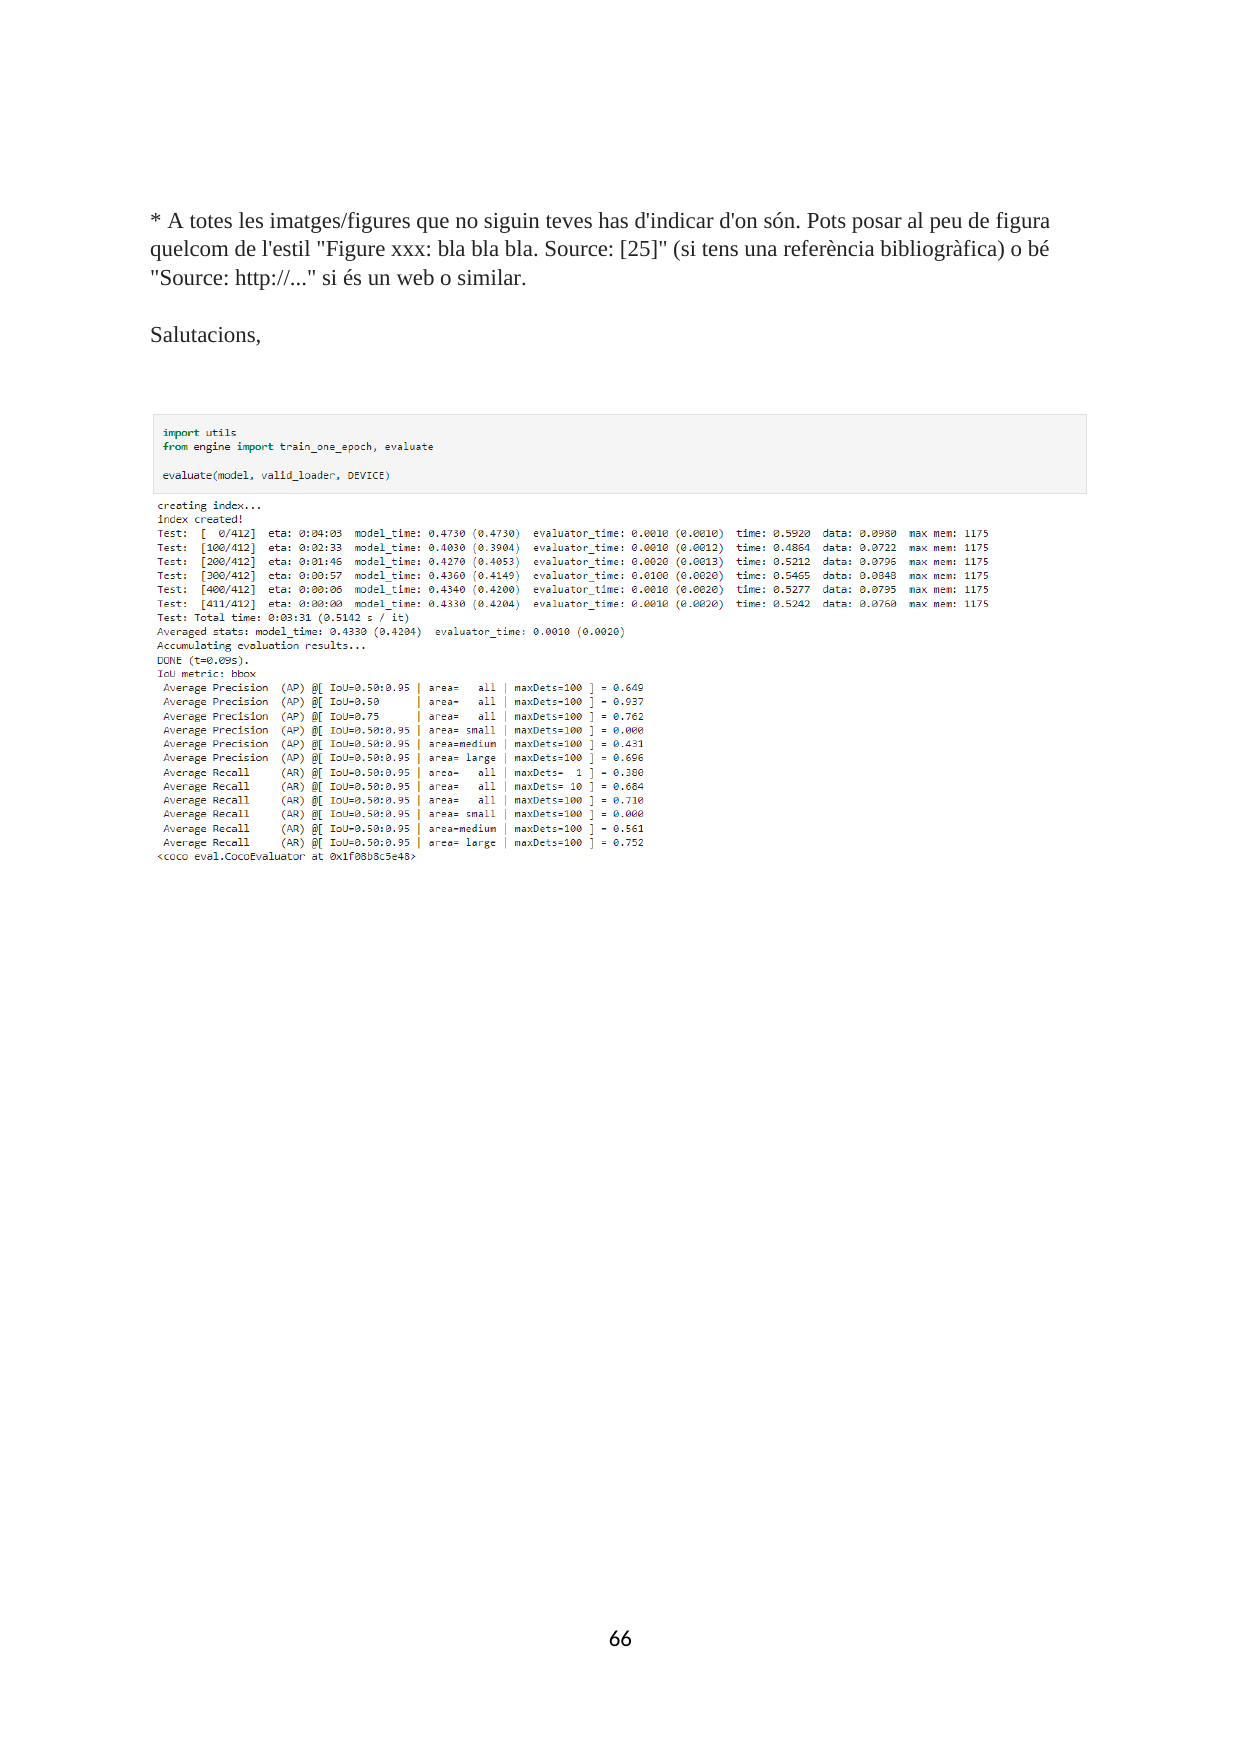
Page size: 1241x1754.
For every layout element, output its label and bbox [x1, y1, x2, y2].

picture [150, 410, 1091, 861]
text [150, 150, 1090, 347]
